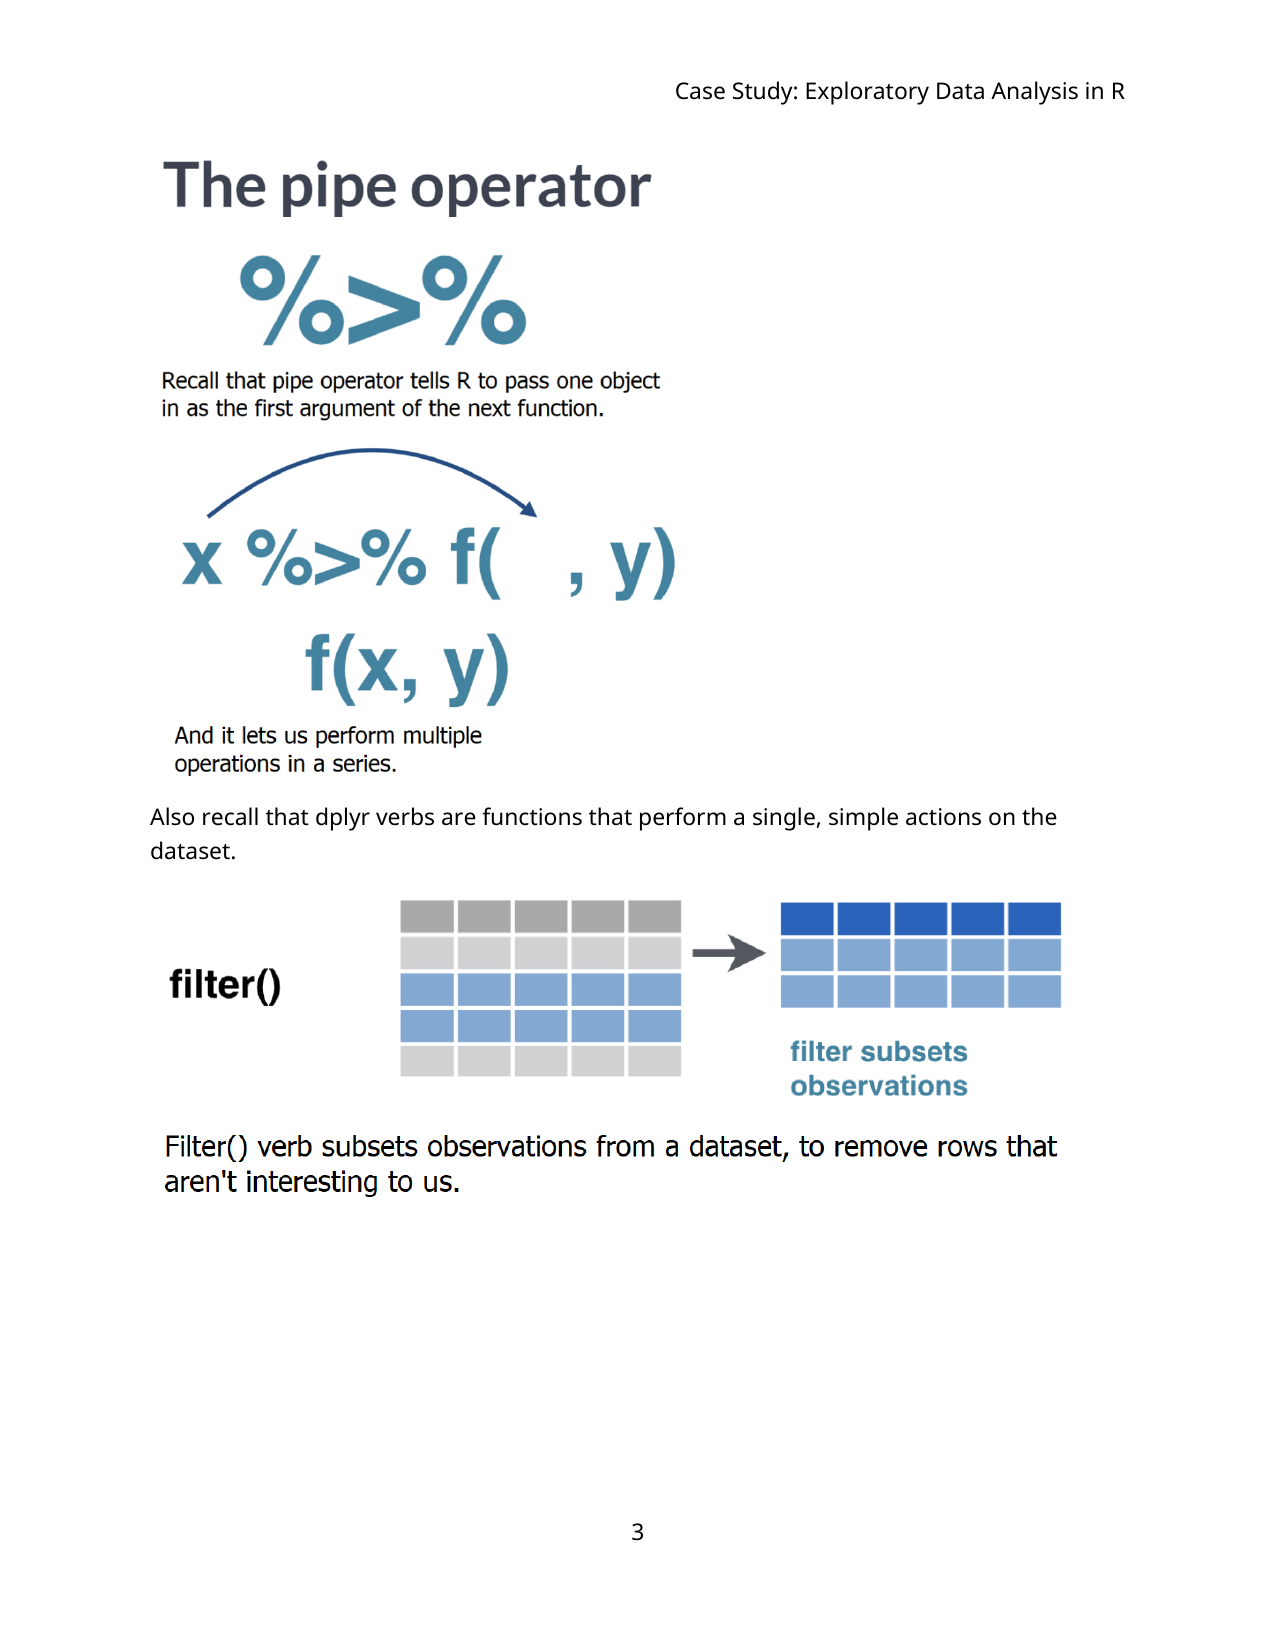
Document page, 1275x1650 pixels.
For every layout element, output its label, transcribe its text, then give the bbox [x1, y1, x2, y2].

text Also recall that dplyr verbs are functions that perform a single, simple actions on the dataset. [150, 801, 1125, 866]
picture [150, 150, 695, 782]
picture [150, 885, 1093, 1203]
